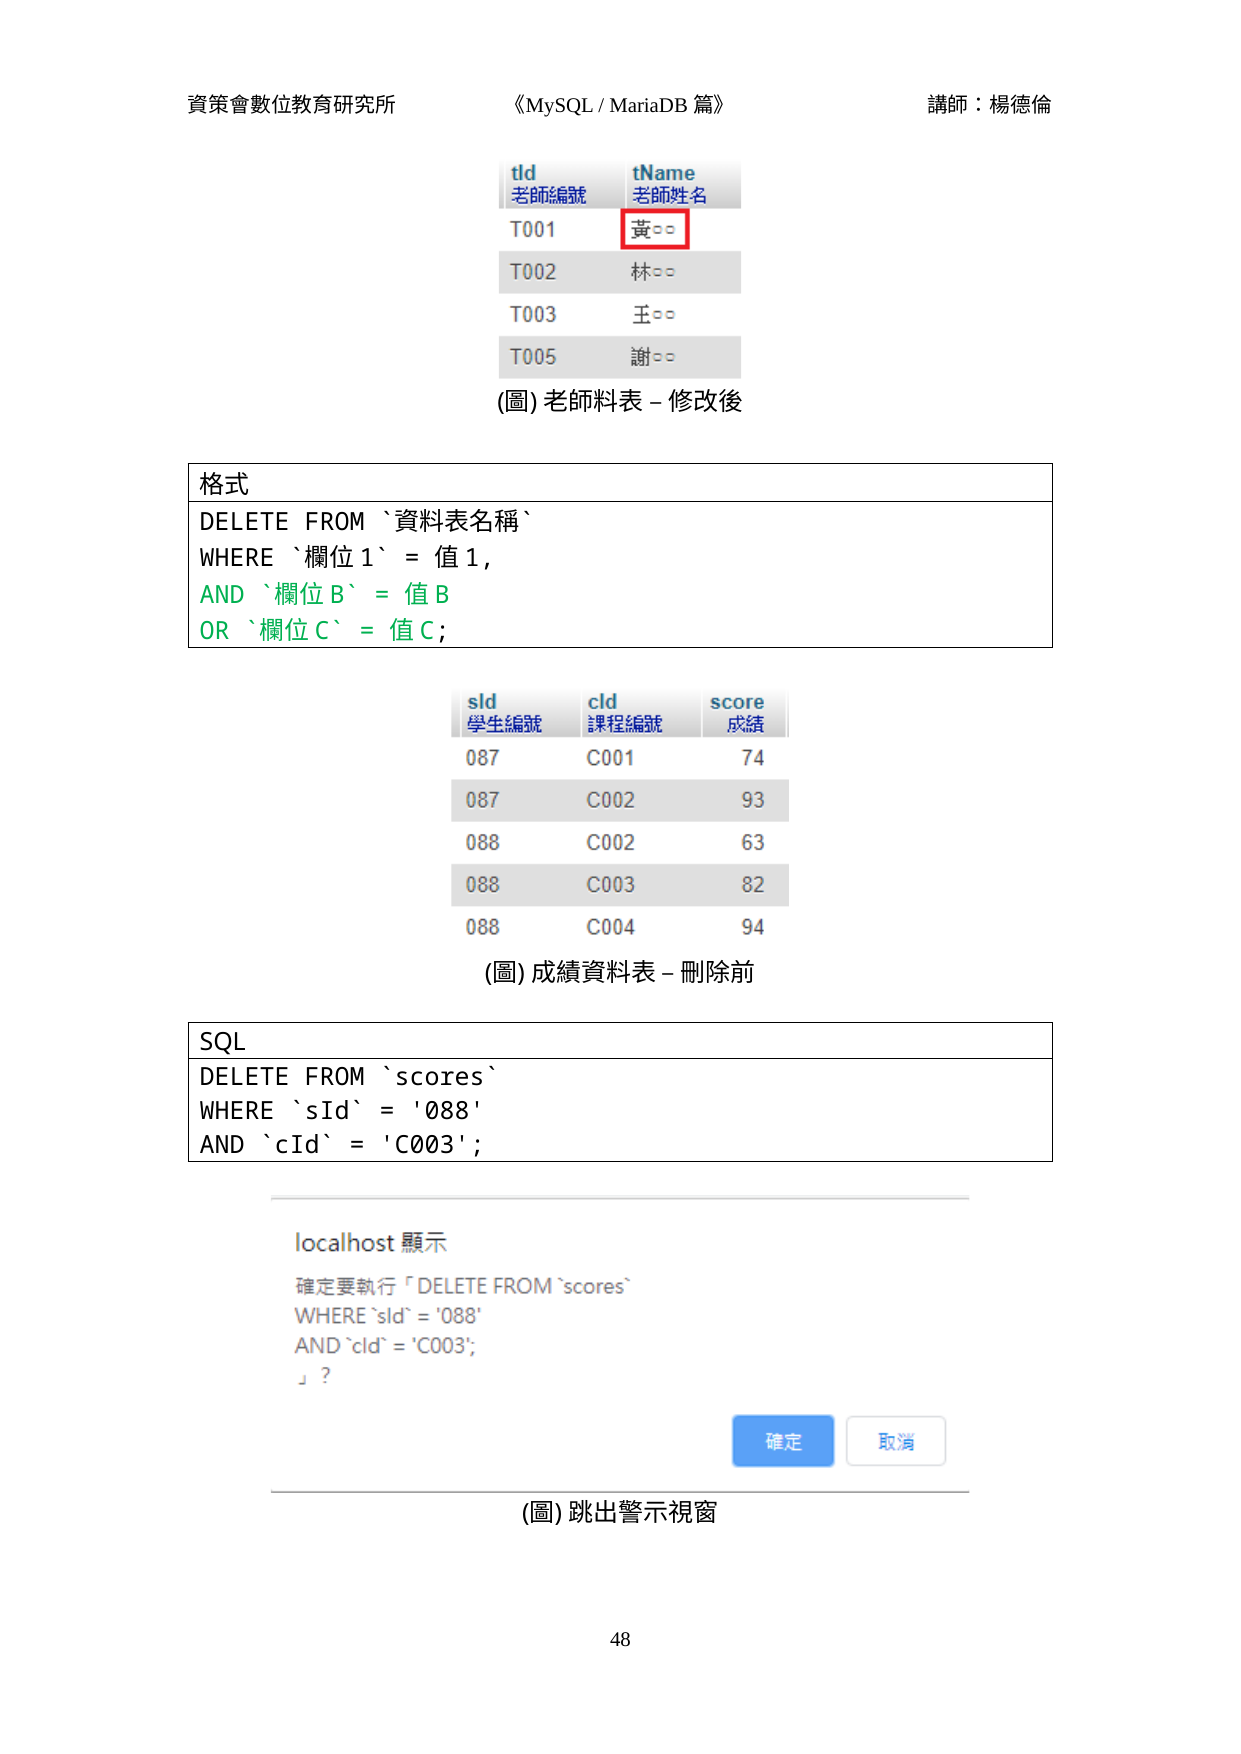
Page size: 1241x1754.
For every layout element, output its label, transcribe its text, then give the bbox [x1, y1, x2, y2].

table_header SQL [189, 1023, 1052, 1057]
text (圖) 老師料表 – 修改後 [187, 382, 1053, 418]
picture [270, 1195, 970, 1493]
picture [451, 681, 789, 952]
table_cell DELETE FROM `資料表名稱` WHERE `欄位1` = 值1, AND `欄位B` = 值B OR `欄位C` = 值C; [189, 502, 1052, 647]
table_cell DELETE FROM `scores` WHERE `sId` = '088' AND `cId` = 'C003'; [189, 1059, 1052, 1161]
table_header 格式 [189, 464, 1052, 501]
picture [498, 150, 742, 382]
text (圖) 成績資料表 – 刪除前 [187, 952, 1053, 988]
text (圖) 跳出警示視窗 [187, 1493, 1053, 1529]
